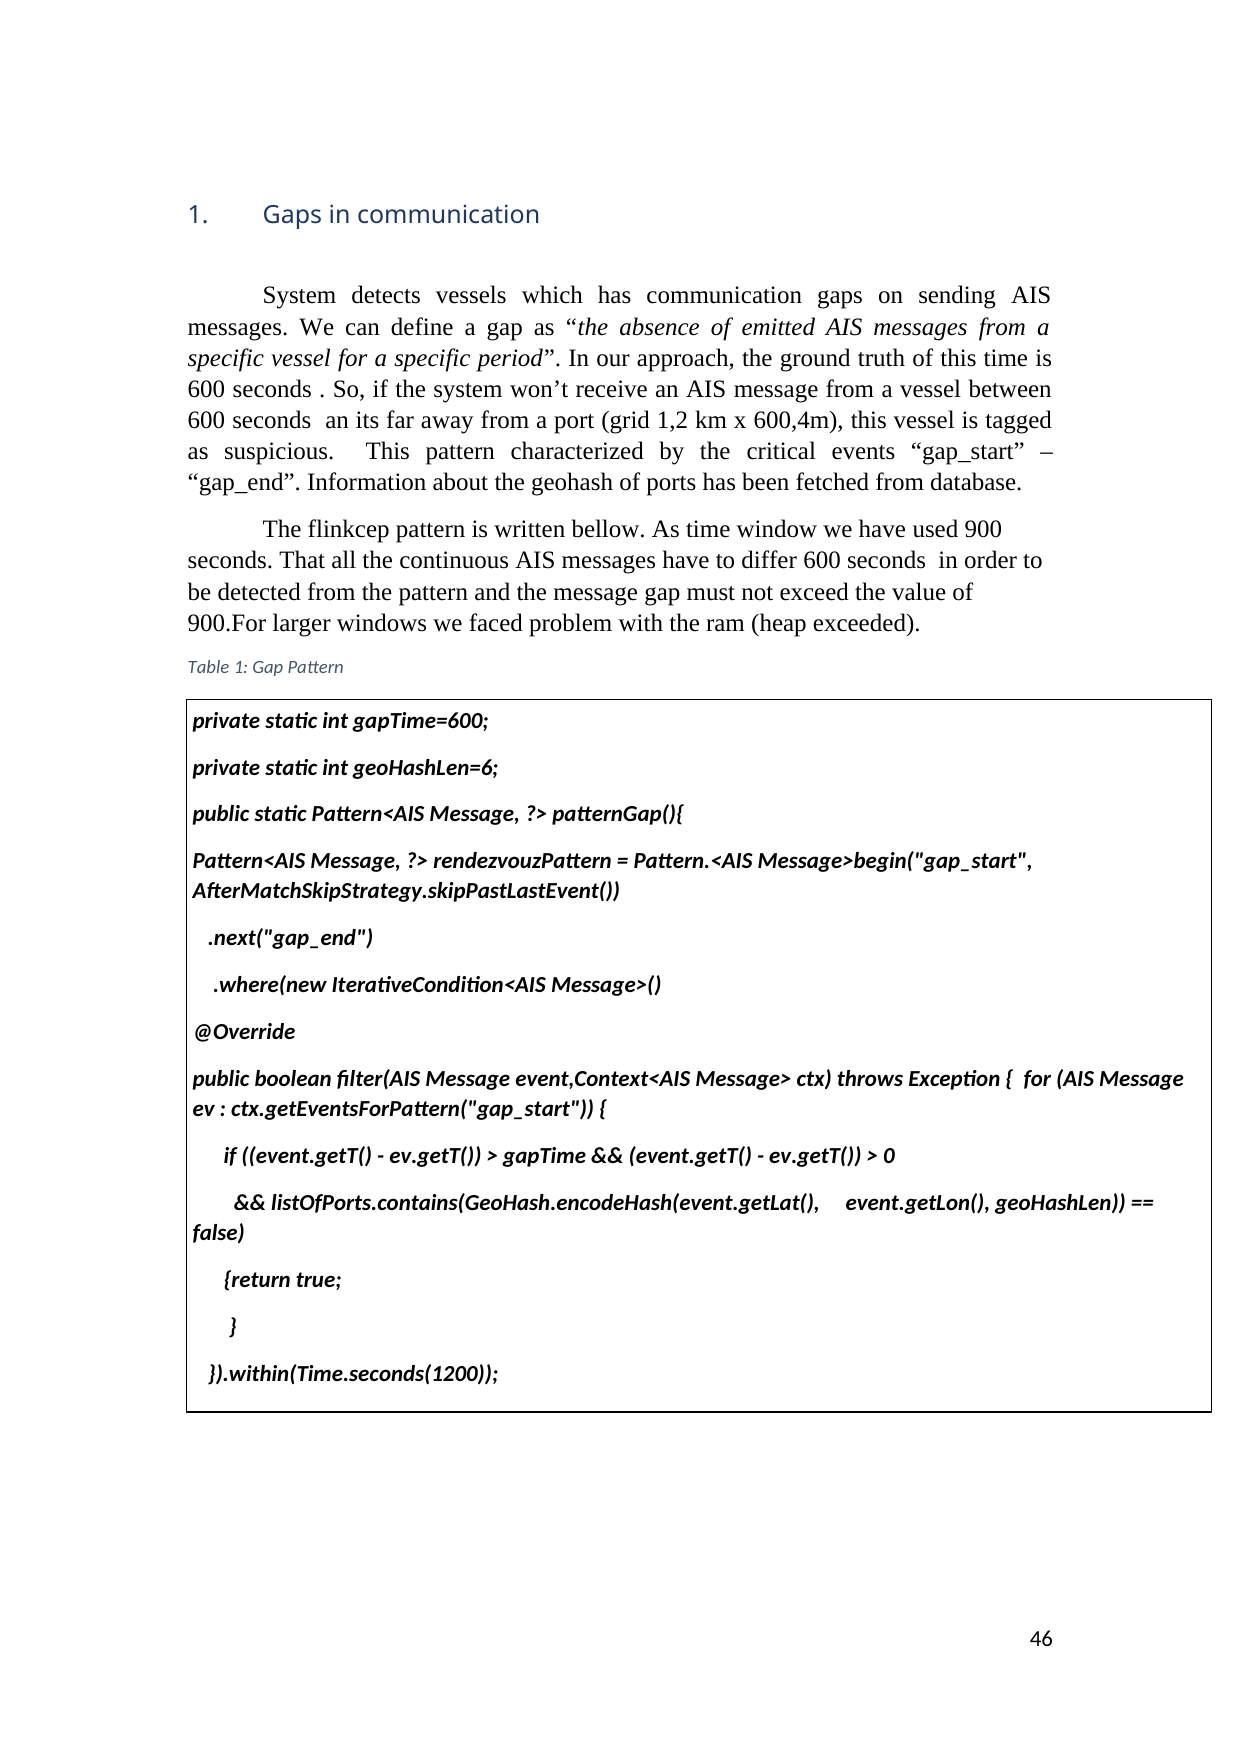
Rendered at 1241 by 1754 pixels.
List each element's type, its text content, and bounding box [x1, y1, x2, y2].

text System detects vessels which has communication gaps on sending AIS messages. We can define a gap as “the absence of emitted AIS messages from a specific vessel for a specific period”. In our approach, the ground truth of this time is 600 seconds . So, if the system won’t receive an AIS message from a vessel between 600 seconds an its far away from a port (grid 1,2 km x 600,4m), this vessel is tagged as suspicious. This pattern characterized by the critical events “gap_start” – “gap_end”. Information about the geohash of ports has been fetched from database. [187, 281, 1053, 496]
subtitle 1. Gaps in communication [187, 197, 1053, 231]
text Table 1: Gap Pattern [187, 655, 1053, 678]
table_header private static int gapTime=600; private static int geoHashLen=6; public static Pattern<AIS Message, ?> patternGap(){ Pattern<AIS Message, ?> rendezvouzPattern = Pattern.<AIS Message>begin("gap_start", AfterMatchSkipStrategy.skipPastLastEvent()) .next("gap_end") .where(new IterativeCondition<AIS Message>() @Override public boolean filter(AIS Message event,Context<AIS Message> ctx) throws Exception { for (AIS Message ev : ctx.getEventsForPattern("gap_start")) { if ((event.getT() - ev.getT()) > gapTime && (event.getT() - ev.getT()) > 0 && listOfPorts.contains(GeoHash.encodeHash(event.getLat(), event.getLon(), geoHashLen)) == false) {return true; } }).within(Time.seconds(1200)); [187, 700, 1211, 1411]
text The flinkcep pattern is written bellow. As time window we have used 900 seconds. That all the continuous AIS messages have to differ 600 seconds in order to be detected from the pattern and the message gap must not exceed the value of 900.For larger windows we faced problem with the ram (heap exceeded). [187, 514, 1053, 636]
